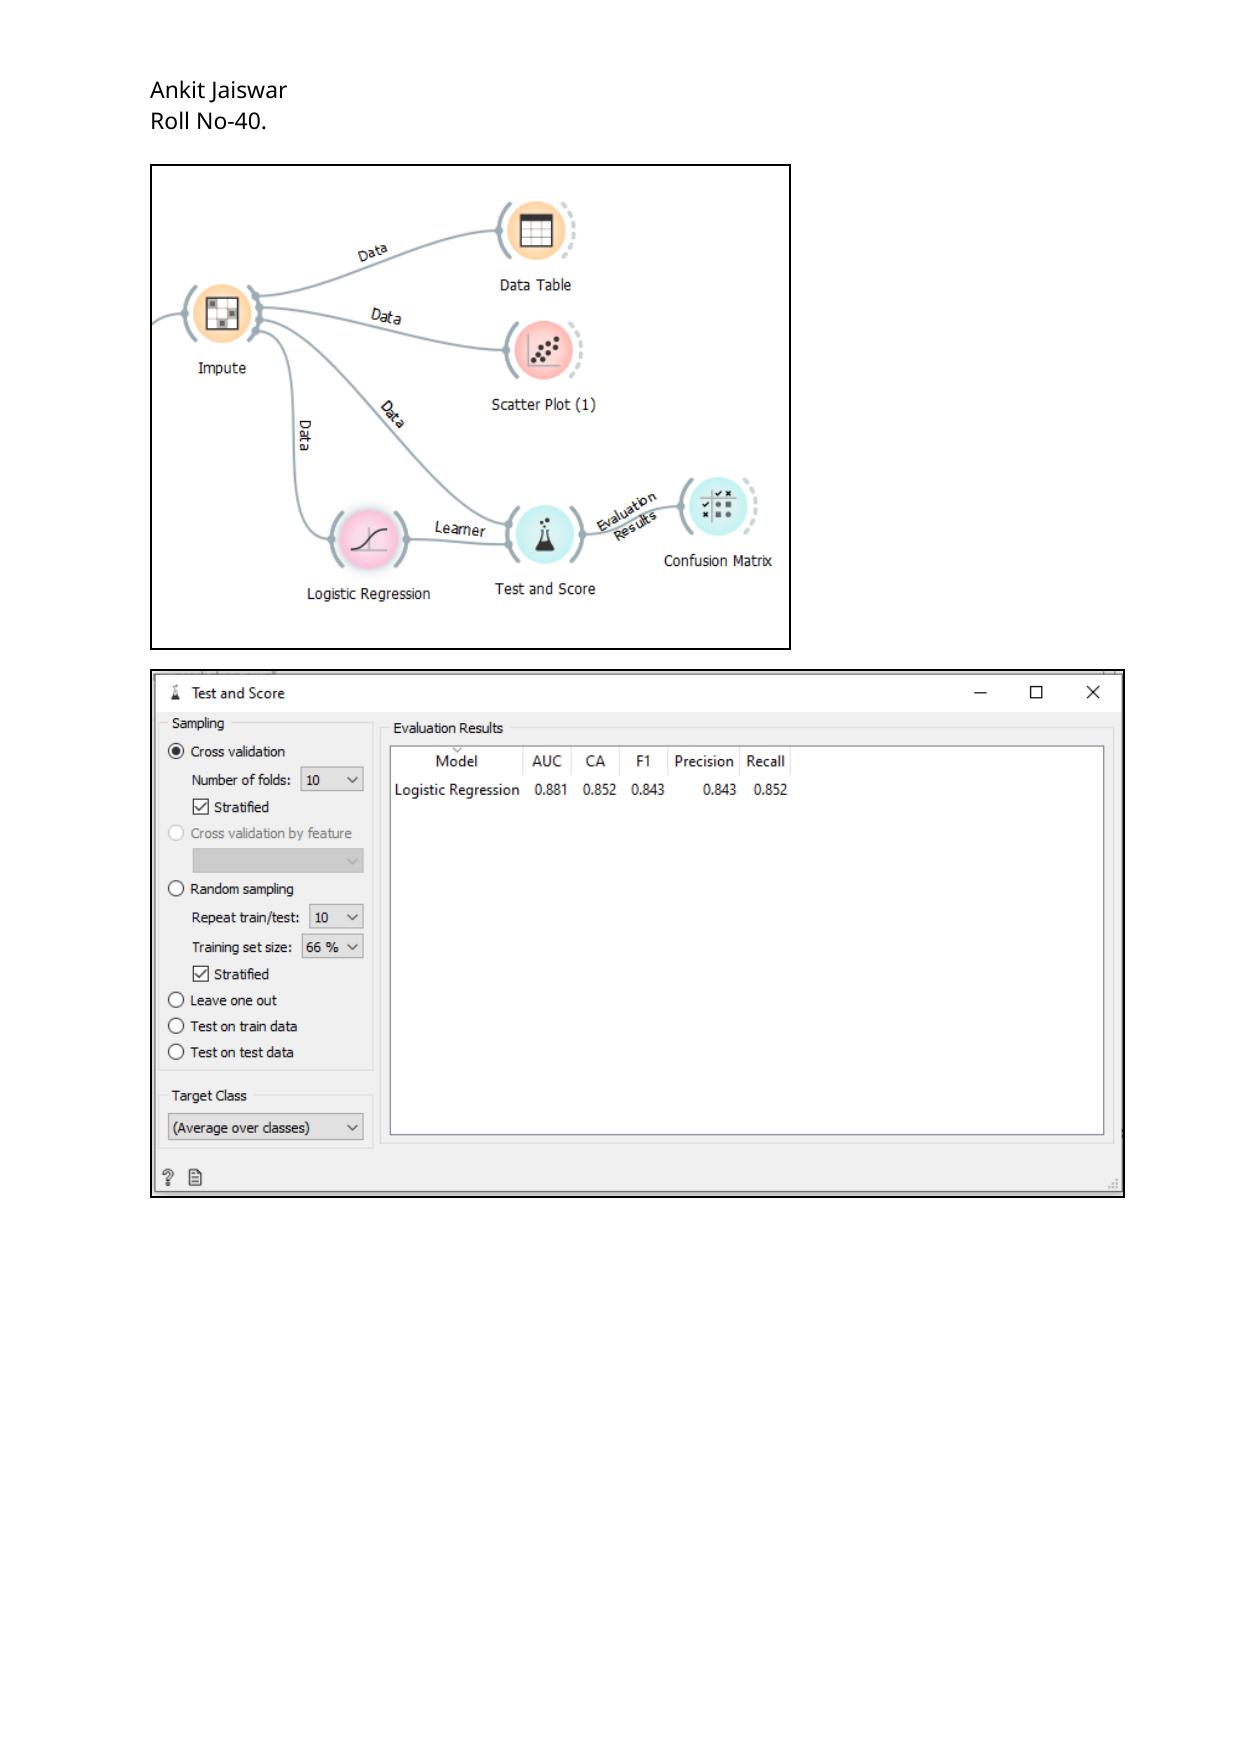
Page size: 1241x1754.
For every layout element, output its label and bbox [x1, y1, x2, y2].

picture [152, 166, 789, 648]
picture [152, 671, 1123, 1196]
